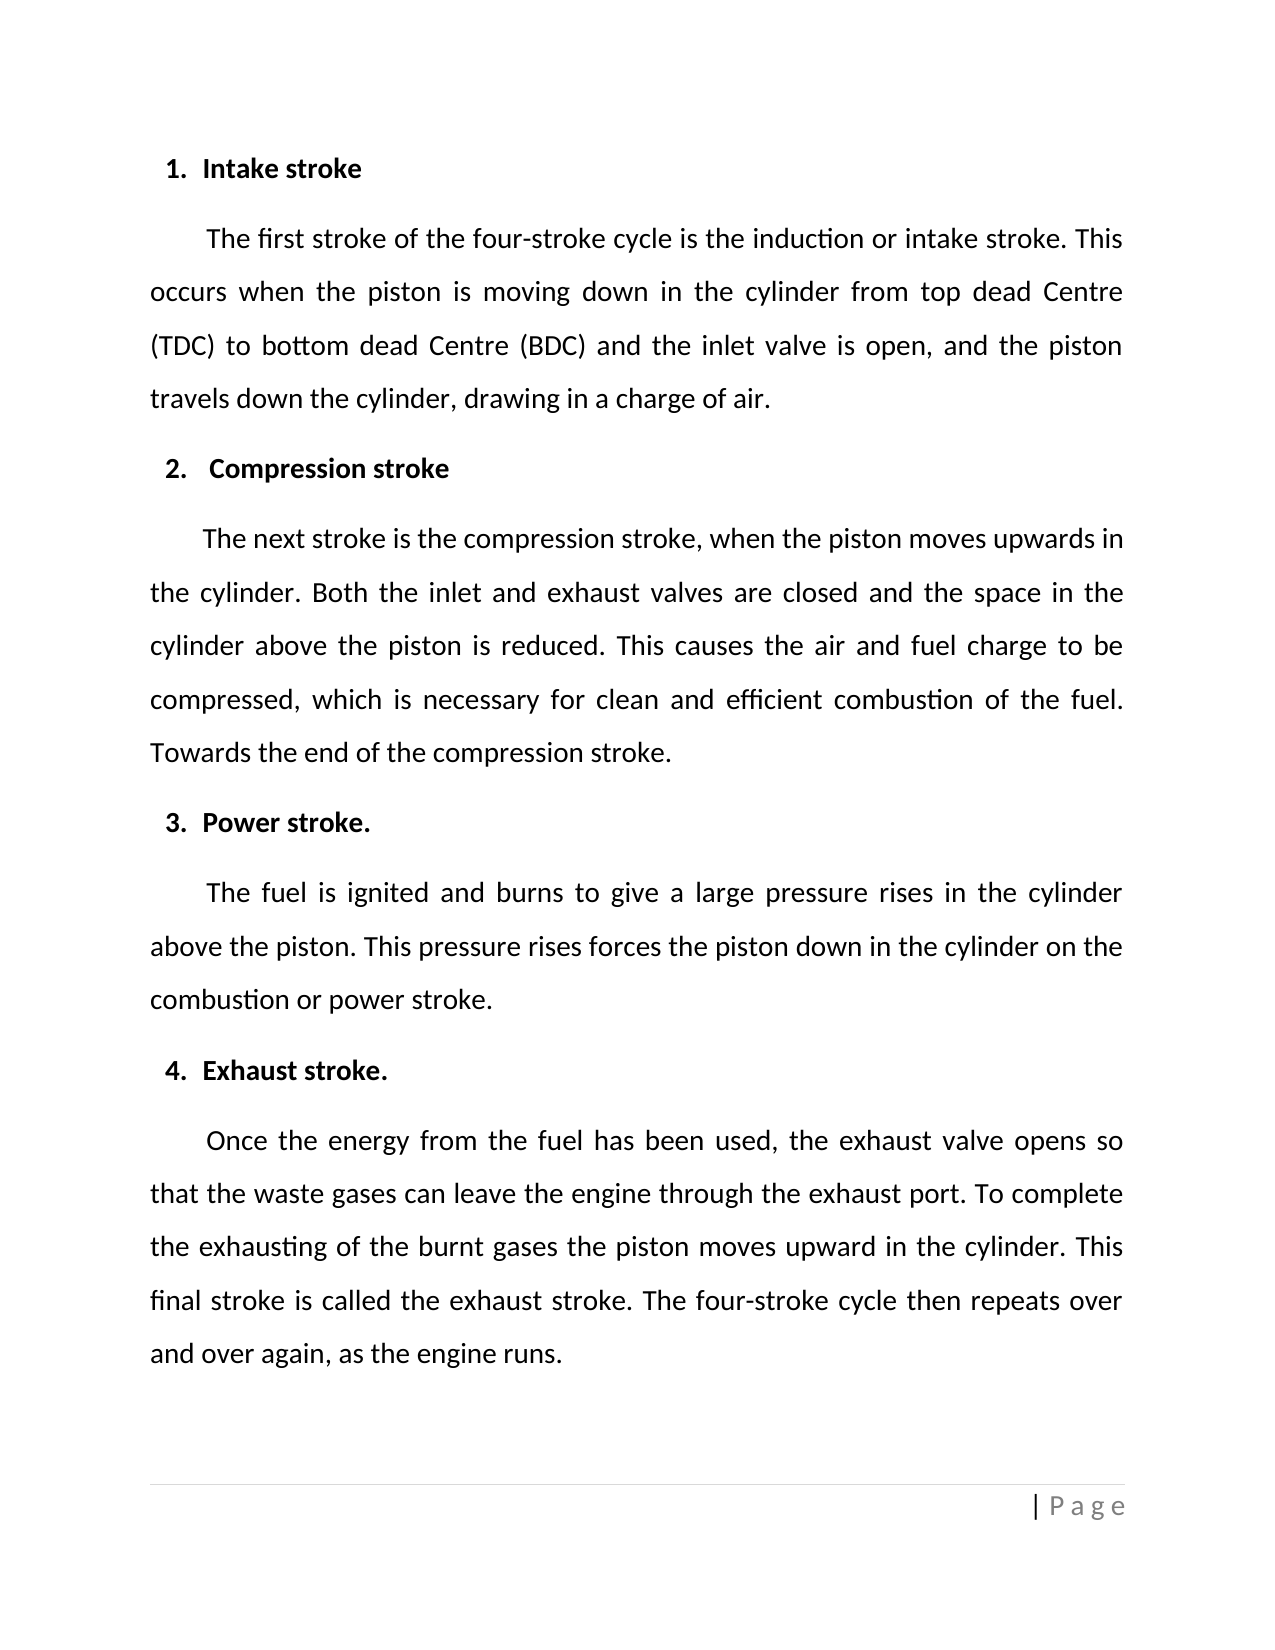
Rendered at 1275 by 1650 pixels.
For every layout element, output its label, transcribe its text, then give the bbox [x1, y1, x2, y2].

text The fuel is ignited and burns to give a large pressure rises in the cylinder above the piston. This pressure rises forces the piston down in the cylinder on the combustion or power stroke. [150, 874, 1125, 1017]
text The next stroke is the compression stroke, when the piston moves upwards in the cylinder. Both the inlet and exhaust valves are closed and the space in the cylinder above the piston is reduced. This causes the air and fuel charge to be compressed, which is necessary for clean and efficient combustion of the fuel. Towards the end of the compression stroke. [150, 521, 1125, 770]
list Power stroke. [165, 804, 1125, 840]
list Compression stroke [165, 451, 1125, 486]
list Intake stroke [165, 150, 1125, 186]
text The first stroke of the four-stroke cycle is the induction or intake stroke. This occurs when the piston is moving down in the cylinder from top dead Centre (TDC) to bottom dead Centre (BDC) and the inlet valve is open, and the piston travels down the cylinder, drawing in a charge of air. [150, 220, 1125, 416]
list Exhaust stroke. [165, 1052, 1125, 1087]
text Once the energy from the fuel has been used, the exhaust valve opens so that the waste gases can leave the engine through the exhaust port. To complete the exhausting of the burnt gases the piston moves upward in the cylinder. This final stroke is called the exhaust stroke. The four-stroke cycle then repeats over and over again, as the engine runs. [150, 1122, 1125, 1371]
